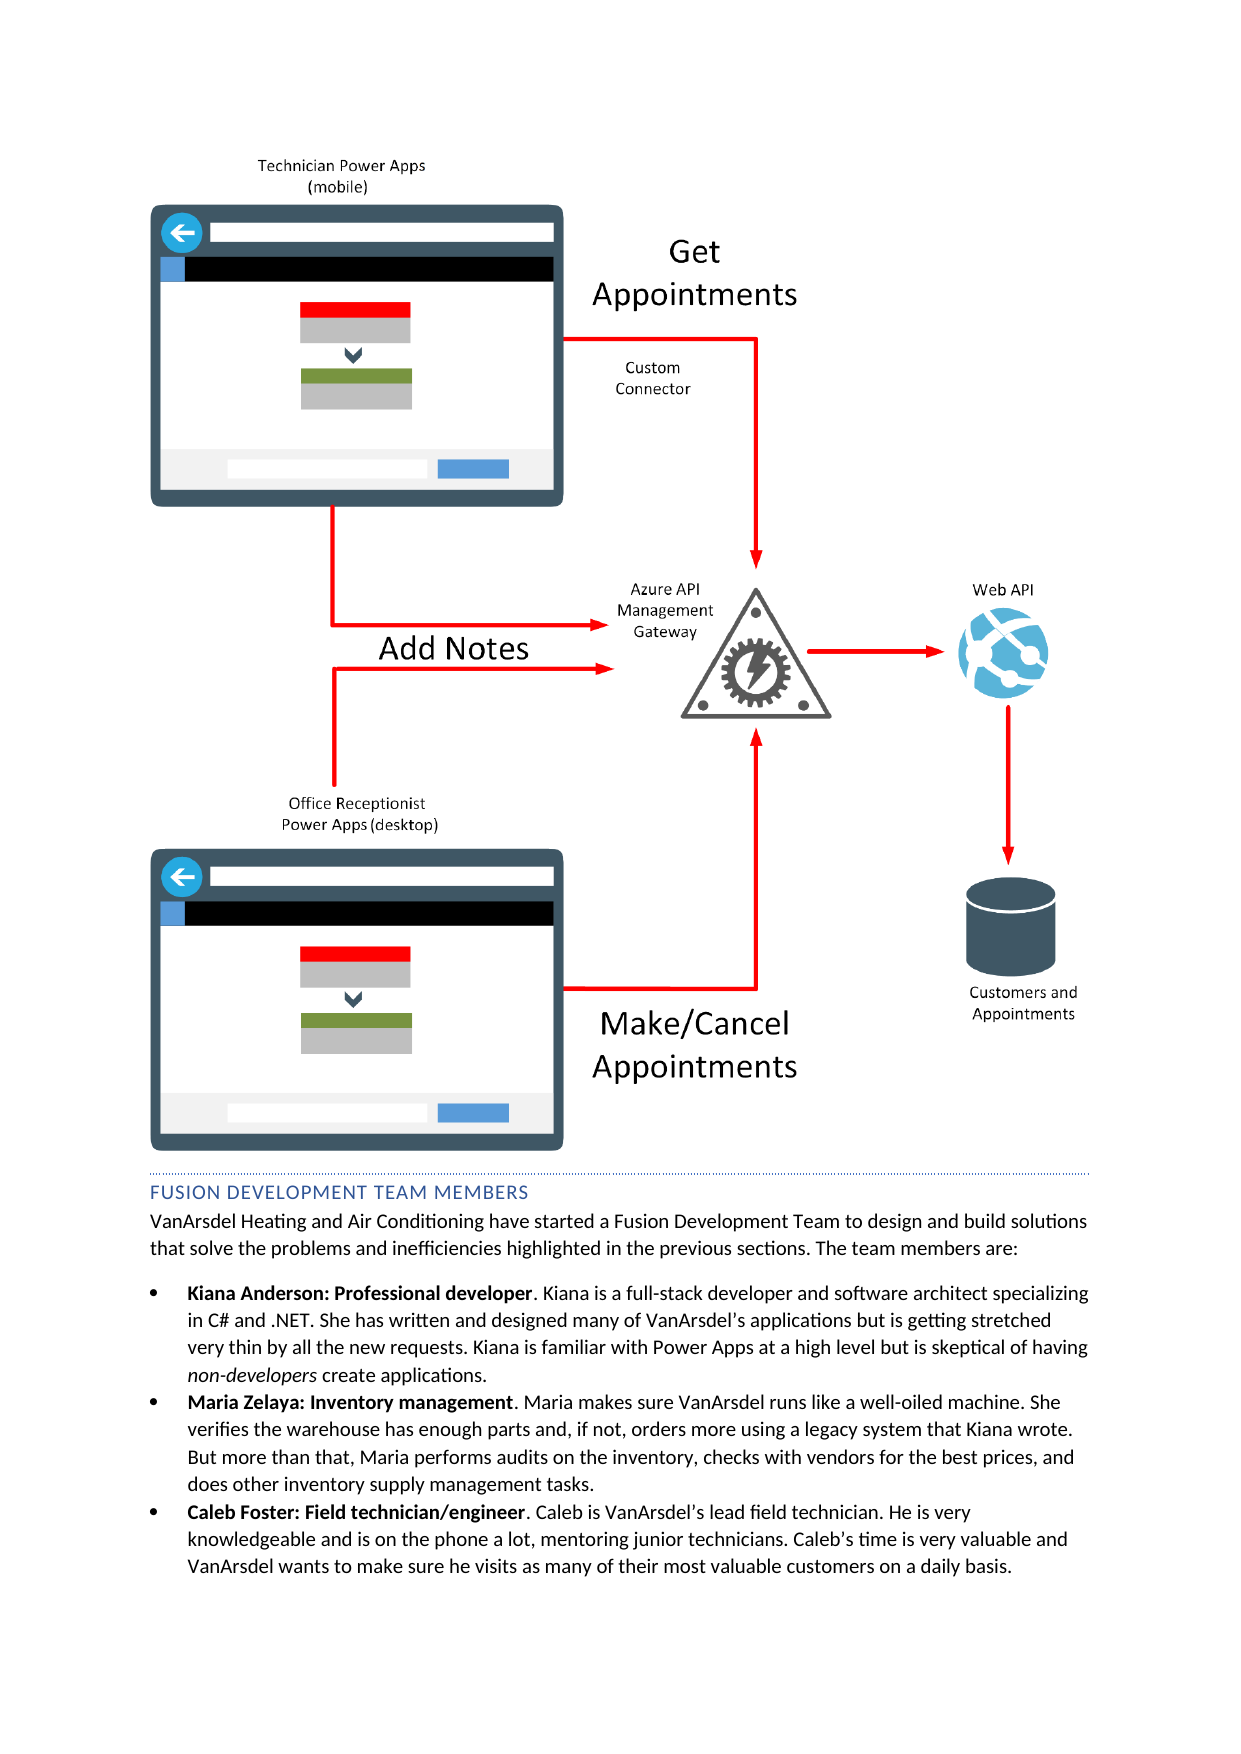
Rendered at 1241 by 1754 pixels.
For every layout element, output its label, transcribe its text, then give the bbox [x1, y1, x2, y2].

list Maria Zelaya: Inventory management. Maria makes sure VanArsdel runs like a well-oiled machine. She verifies the warehouse has enough parts and, if not, orders more using a legacy system that Kiana wrote. But more than that, Maria performs audits on the inventory, checks with vendors for the best prices, and does other inventory supply management tasks. [150, 1389, 1090, 1497]
text VanArsdel Heating and Air Conditioning have started a Fusion Development Team to design and build solutions that solve the problems and inefficiencies highlighted in the previous sections. The team members are: [150, 1208, 1090, 1261]
list Caleb Foster: Field technician/engineer. Caleb is VanArsdel’s lead field technician. He is very knowledgeable and is on the phone a lot, mentoring junior technicians. Caleb’s time is very valuable and VanArsdel wants to make sure he visits as many of their most valuable customers on a daily basis. [150, 1499, 1090, 1579]
picture [150, 150, 1091, 1151]
list Kiana Anderson: Professional developer. Kiana is a full-stack developer and software architect specializing in C# and .NET. She has written and designed many of VanArsdel’s applications but is getting stretched very thin by all the new requests. Kiana is familiar with Power Apps at a high level but is skeptical of having non-developers create applications. [150, 1280, 1090, 1387]
subtitle Fusion Development Team Members [150, 1173, 1090, 1204]
